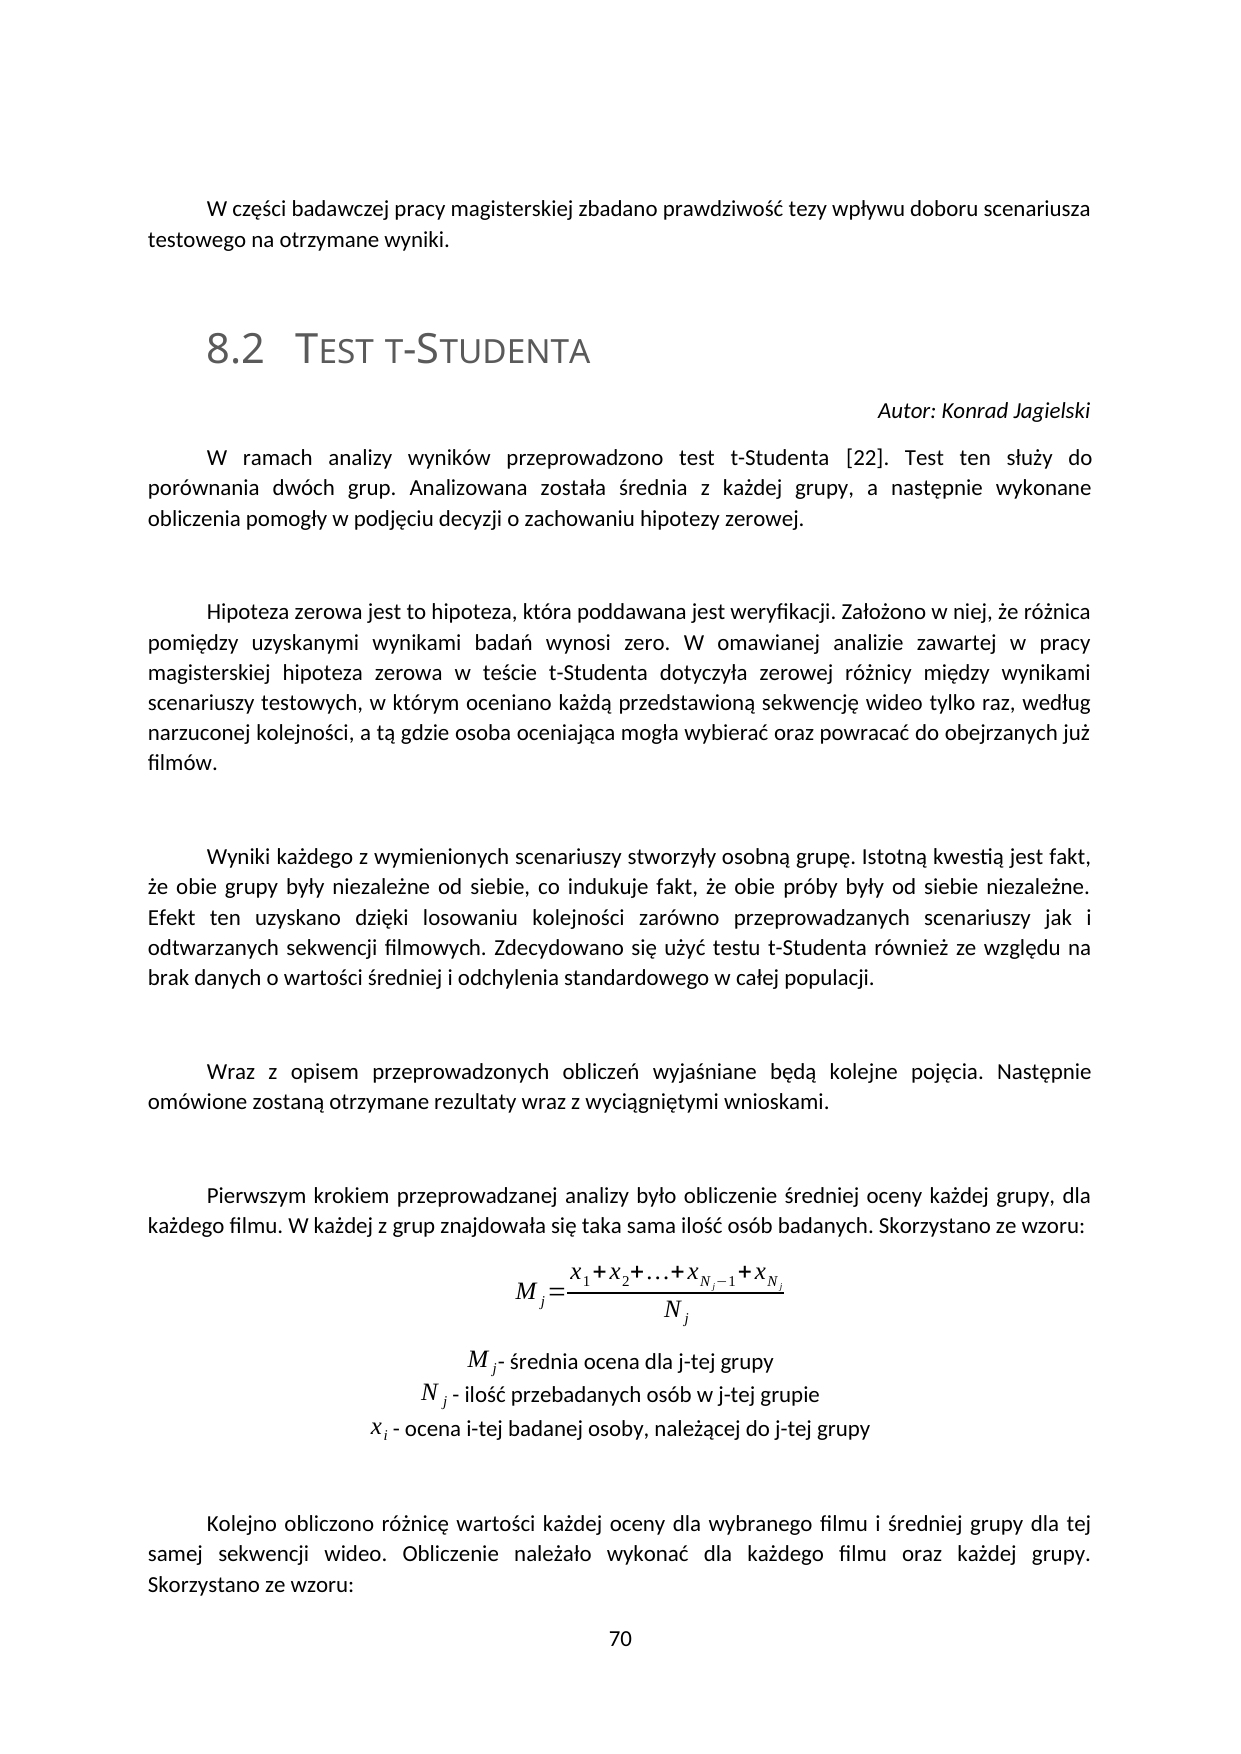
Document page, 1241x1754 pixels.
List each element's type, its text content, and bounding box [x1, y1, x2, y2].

text Wraz z opisem przeprowadzonych obliczeń wyjaśniane będą kolejne pojęcia. Następnie omówione zostaną otrzymane rezultaty wraz z wyciągniętymi wnioskami. [148, 1057, 1093, 1115]
text Hipoteza zerowa jest to hipoteza, która poddawana jest weryfikacji. Założono w niej, że różnica pomiędzy uzyskanymi wynikami badań wynosi zero. W omawianej analizie zawartej w pracy magisterskiej hipoteza zerowa w teście t-Studenta dotyczyła zerowej różnicy między wynikami scenariuszy testowych, w którym oceniano każdą przedstawioną sekwencję wideo tylko raz, według narzuconej kolejności, a tą gdzie osoba oceniająca mogła wybierać oraz powracać do obejrzanych już filmów. [148, 597, 1093, 776]
text Kolejno obliczono różnicę wartości każdej oceny dla wybranego filmu i średniej grupy dla tej samej sekwencji wideo. Obliczenie należało wykonać dla każdego filmu oraz każdej grupy. Skorzystano ze wzoru: [148, 1509, 1093, 1598]
text W ramach analizy wyników przeprowadzono test t-Studenta. Test ten służy do porównania dwóch grup. Analizowana została średnia z każdej grupy, a następnie wykonane obliczenia pomogły w podjęciu decyzji o zachowaniu hipotezy zerowej. [148, 443, 1093, 532]
text W części badawczej pracy magisterskiej zbadano prawdziwość tezy wpływu doboru scenariusza testowego na otrzymane wyniki. [148, 194, 1093, 253]
text Autor: Konrad Jagielski [148, 396, 1093, 424]
subtitle Test t-Studenta [207, 318, 1093, 375]
text - średnia ocena dla j-tej grupy - ilość przebadanych osób w j-tej grupie - ocena i-tej badanej osoby, należącej do j-tej grupy [148, 1345, 1093, 1444]
text Pierwszym krokiem przeprowadzanej analizy było obliczenie średniej oceny każdej grupy, dla każdego filmu. W każdej z grup znajdowała się taka sama ilość osób badanych. Skorzystano ze wzoru: [148, 1181, 1093, 1239]
text Wyniki każdego z wymienionych scenariuszy stworzyły osobną grupę. Istotną kwestią jest fakt, że obie grupy były niezależne od siebie, co indukuje fakt, że obie próby były od siebie niezależne. Efekt ten uzyskano dzięki losowaniu kolejności zarówno przeprowadzanych scenariuszy jak i odtwarzanych sekwencji filmowych. Zdecydowano się użyć testu t-Studenta również ze względu na brak danych o wartości średniej i odchylenia standardowego w całej populacji. [148, 842, 1093, 991]
